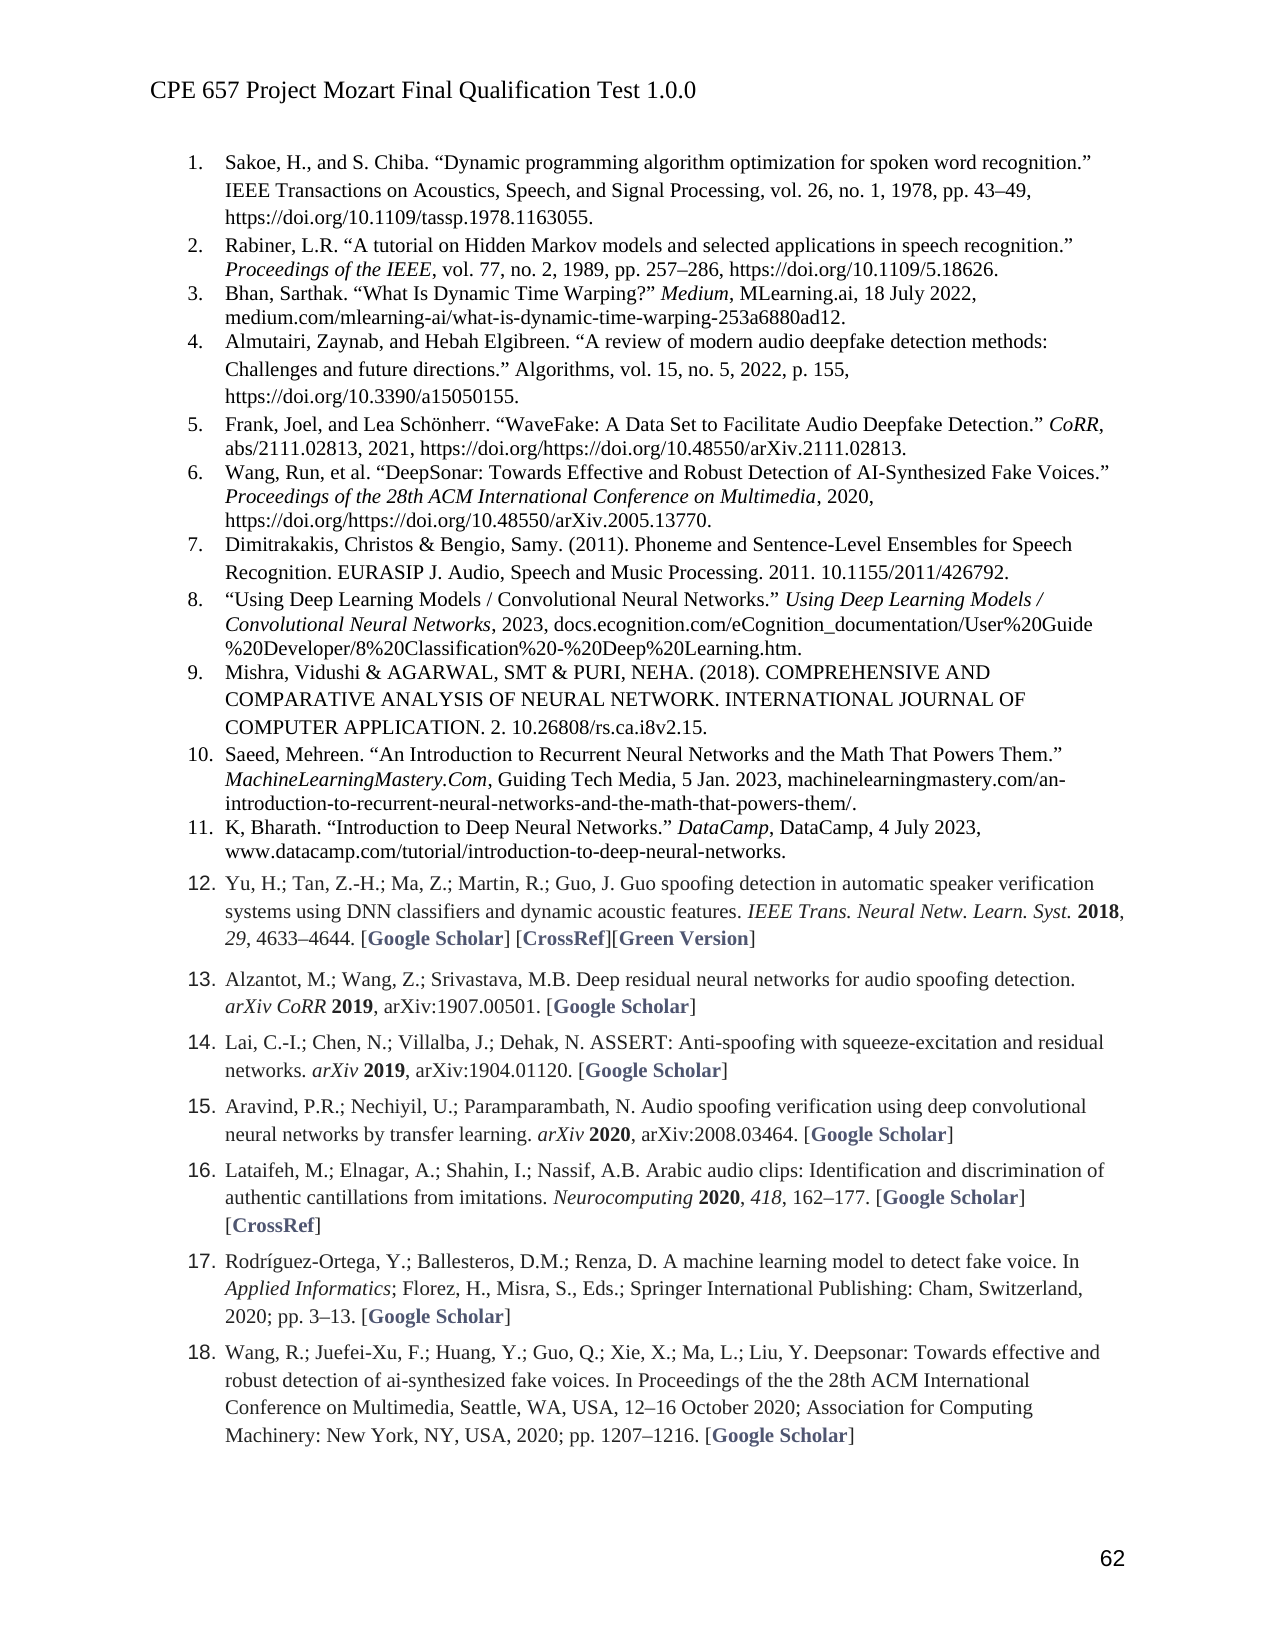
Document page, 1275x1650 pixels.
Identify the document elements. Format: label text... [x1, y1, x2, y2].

list “Using Deep Learning Models / Convolutional Neural Networks.” Using Deep Learning Models / Convolutional Neural Networks, 2023, docs.ecognition.com/eCognition_documentation/User%20Guide%20Developer/8%20Classification%20-%20Deep%20Learning.htm. [187, 587, 1125, 659]
list K, Bharath. “Introduction to Deep Neural Networks.” DataCamp, DataCamp, 4 July 2023, www.datacamp.com/tutorial/introduction-to-deep-neural-networks. [187, 814, 1125, 863]
list Wang, R.; Juefei-Xu, F.; Huang, Y.; Guo, Q.; Xie, X.; Ma, L.; Liu, Y. Deepsonar: Towards effective and robust detection of ai-synthesized fake voices. In Proceedings of the the 28th ACM International Conference on Multimedia, Seattle, WA, USA, 12–16 October 2020; Association for Computing Machinery: New York, NY, USA, 2020; pp. 1207–1216. [Google Scholar] [187, 1336, 1125, 1451]
list Almutairi, Zaynab, and Hebah Elgibreen. “A review of modern audio deepfake detection methods: Challenges and future directions.” Algorithms, vol. 15, no. 5, 2022, p. 155, https://doi.org/10.3390/a15050155. [187, 329, 1125, 408]
list Alzantot, M.; Wang, Z.; Srivastava, M.B. Deep residual neural networks for audio spoofing detection. arXiv CoRR 2019, arXiv:1907.00501. [Google Scholar] [187, 962, 1125, 1022]
list Rabiner, L.R. “A tutorial on Hidden Markov models and selected applications in speech recognition.” Proceedings of the IEEE, vol. 77, no. 2, 1989, pp. 257–286, https://doi.org/10.1109/5.18626. [187, 233, 1125, 281]
list Yu, H.; Tan, Z.-H.; Ma, Z.; Martin, R.; Guo, J. Guo spoofing detection in automatic speaker verification systems using DNN classifiers and dynamic acoustic features. IEEE Trans. Neural Netw. Learn. Syst. 2018, 29, 4633–4644. [Google Scholar] [CrossRef][Green Version] [187, 867, 1125, 954]
list Mishra, Vidushi & AGARWAL, SMT & PURI, NEHA. (2018). COMPREHENSIVE AND COMPARATIVE ANALYSIS OF NEURAL NETWORK. INTERNATIONAL JOURNAL OF COMPUTER APPLICATION. 2. 10.26808/rs.ca.i8v2.15. [187, 659, 1125, 739]
list Lai, C.-I.; Chen, N.; Villalba, J.; Dehak, N. ASSERT: Anti-spoofing with squeeze-excitation and residual networks. arXiv 2019, arXiv:1904.01120. [Google Scholar] [187, 1026, 1125, 1086]
list Rodríguez-Ortega, Y.; Ballesteros, D.M.; Renza, D. A machine learning model to detect fake voice. In Applied Informatics; Florez, H., Misra, S., Eds.; Springer International Publishing: Cham, Switzerland, 2020; pp. 3–13. [Google Scholar] [187, 1244, 1125, 1332]
list Dimitrakakis, Christos & Bengio, Samy. (2011). Phoneme and Sentence-Level Ensembles for Speech Recognition. EURASIP J. Audio, Speech and Music Processing. 2011. 10.1155/2011/426792. [187, 532, 1125, 584]
list Aravind, P.R.; Nechiyil, U.; Paramparambath, N. Audio spoofing verification using deep convolutional neural networks by transfer learning. arXiv 2020, arXiv:2008.03464. [Google Scholar] [187, 1089, 1125, 1150]
list Frank, Joel, and Lea Schönherr. “WaveFake: A Data Set to Facilitate Audio Deepfake Detection.” CoRR, abs/2111.02813, 2021, https://doi.org/https://doi.org/10.48550/arXiv.2111.02813. [187, 412, 1125, 460]
list Bhan, Sarthak. “What Is Dynamic Time Warping?” Medium, MLearning.ai, 18 July 2022, medium.com/mlearning-ai/what-is-dynamic-time-warping-253a6880ad12. [187, 281, 1125, 329]
list Lataifeh, M.; Elnagar, A.; Shahin, I.; Nassif, A.B. Arabic audio clips: Identification and discrimination of authentic cantillations from imitations. Neurocomputing 2020, 418, 162–177. [Google Scholar] [CrossRef] [187, 1153, 1125, 1241]
list Saeed, Mehreen. “An Introduction to Recurrent Neural Networks and the Math That Powers Them.” MachineLearningMastery.Com, Guiding Tech Media, 5 Jan. 2023, machinelearningmastery.com/an-introduction-to-recurrent-neural-networks-and-the-math-that-powers-them/. [187, 742, 1125, 814]
list Sakoe, H., and S. Chiba. “Dynamic programming algorithm optimization for spoken word recognition.” IEEE Transactions on Acoustics, Speech, and Signal Processing, vol. 26, no. 1, 1978, pp. 43–49, https://doi.org/10.1109/tassp.1978.1163055. [187, 150, 1125, 229]
list Wang, Run, et al. “DeepSonar: Towards Effective and Robust Detection of AI-Synthesized Fake Voices.” Proceedings of the 28th ACM International Conference on Multimedia, 2020, https://doi.org/https://doi.org/10.48550/arXiv.2005.13770. [187, 460, 1125, 532]
